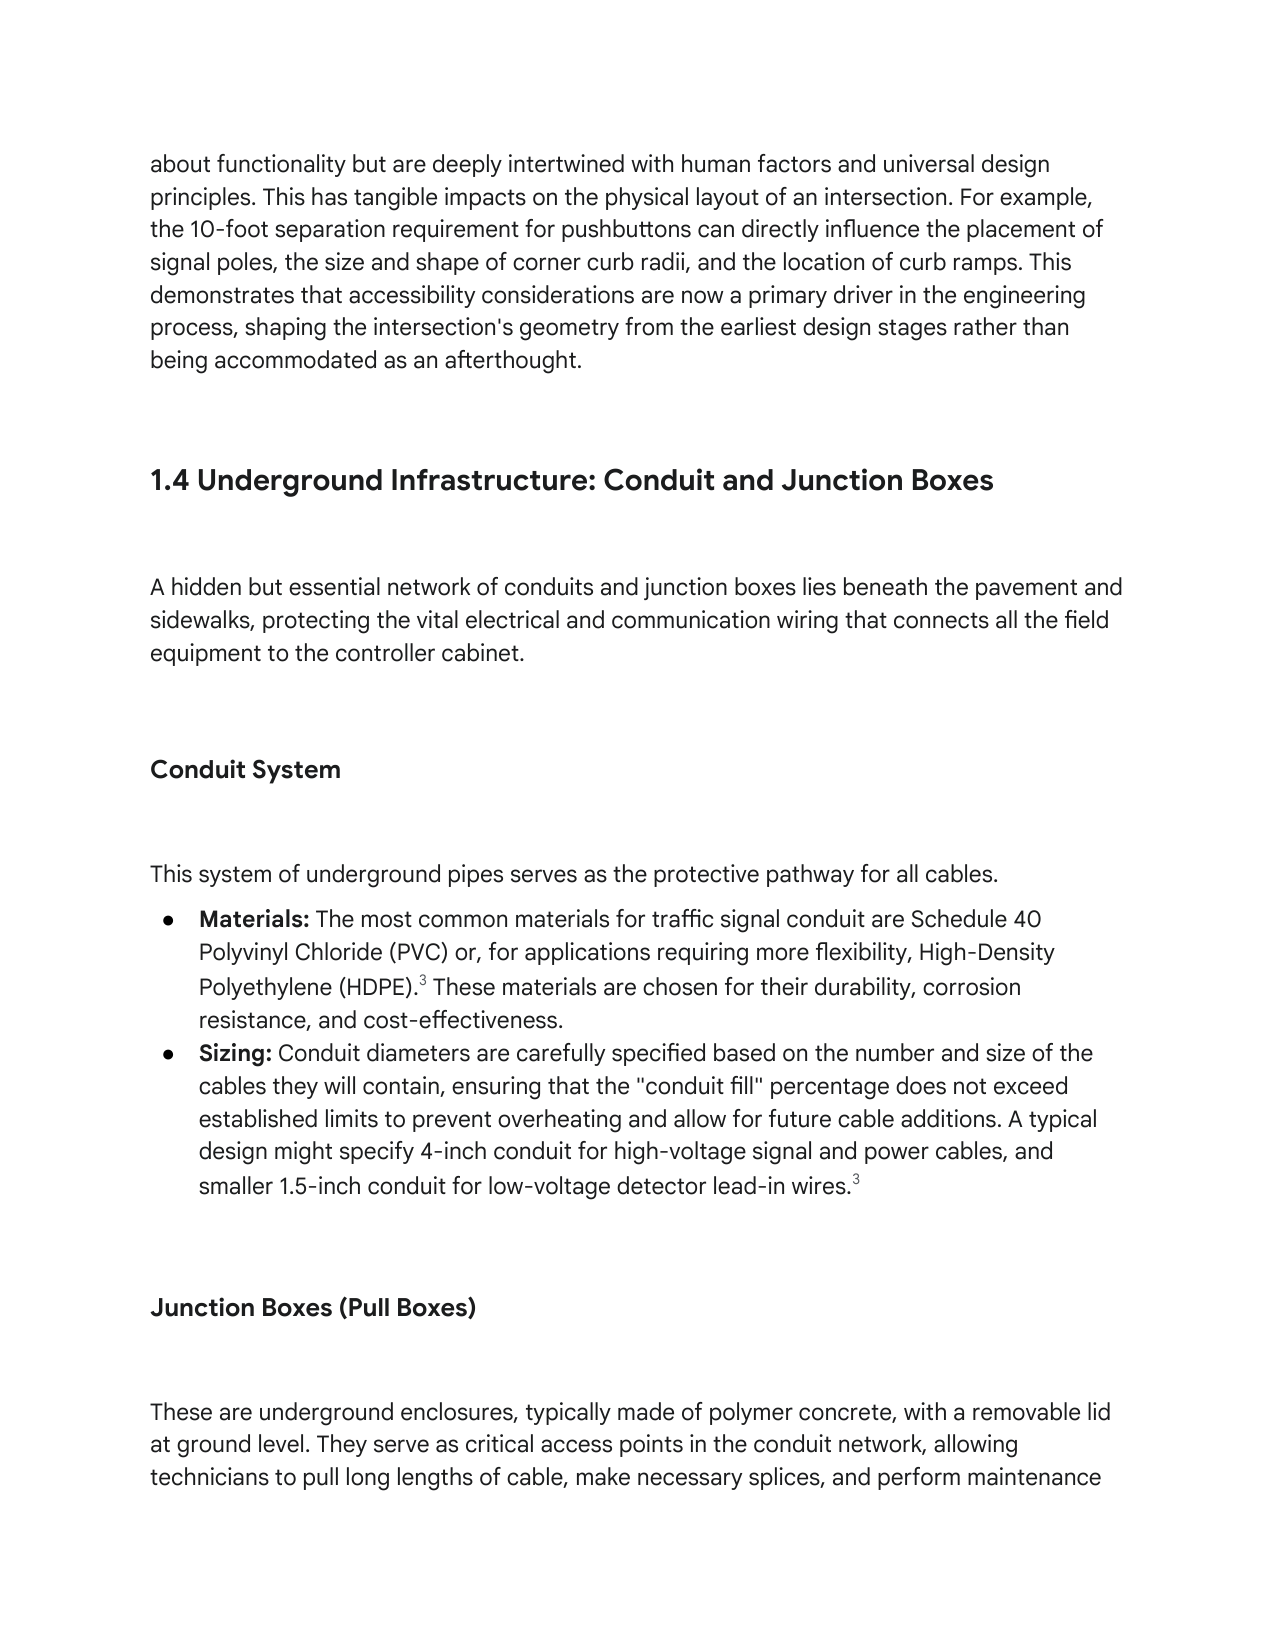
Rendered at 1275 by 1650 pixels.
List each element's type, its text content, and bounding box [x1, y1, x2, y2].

list Materials: The most common materials for traffic signal conduit are Schedule 40 Polyvinyl Chloride (PVC) or, for applications requiring more flexibility, High-Density Polyethylene (HDPE).3 These materials are chosen for their durability, corrosion resistance, and cost-effectiveness. [161, 906, 1125, 1035]
subtitle 1.4 Underground Infrastructure: Conduit and Junction Boxes [150, 462, 1125, 498]
text A hidden but essential network of conduits and junction boxes lies beneath the pavement and sidewalks, protecting the vital electrical and communication wiring that connects all the field equipment to the controller cabinet. [150, 573, 1125, 668]
text This system of underground pipes serves as the protective pathway for all cables. [150, 860, 1125, 889]
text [150, 1398, 1125, 1492]
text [150, 150, 1125, 375]
list Sizing: Conduit diameters are carefully specified based on the number and size of the cables they will contain, ensuring that the "conduit fill" percentage does not exceed established limits to prevent overheating and allow for future cable additions. A typical design might specify 4-inch conduit for high-voltage signal and power cables, and smaller 1.5-inch conduit for low-voltage detector lead-in wires.3 [161, 1039, 1125, 1202]
subtitle Conduit System [150, 754, 1125, 786]
subtitle Junction Boxes (Pull Boxes) [150, 1292, 1125, 1323]
